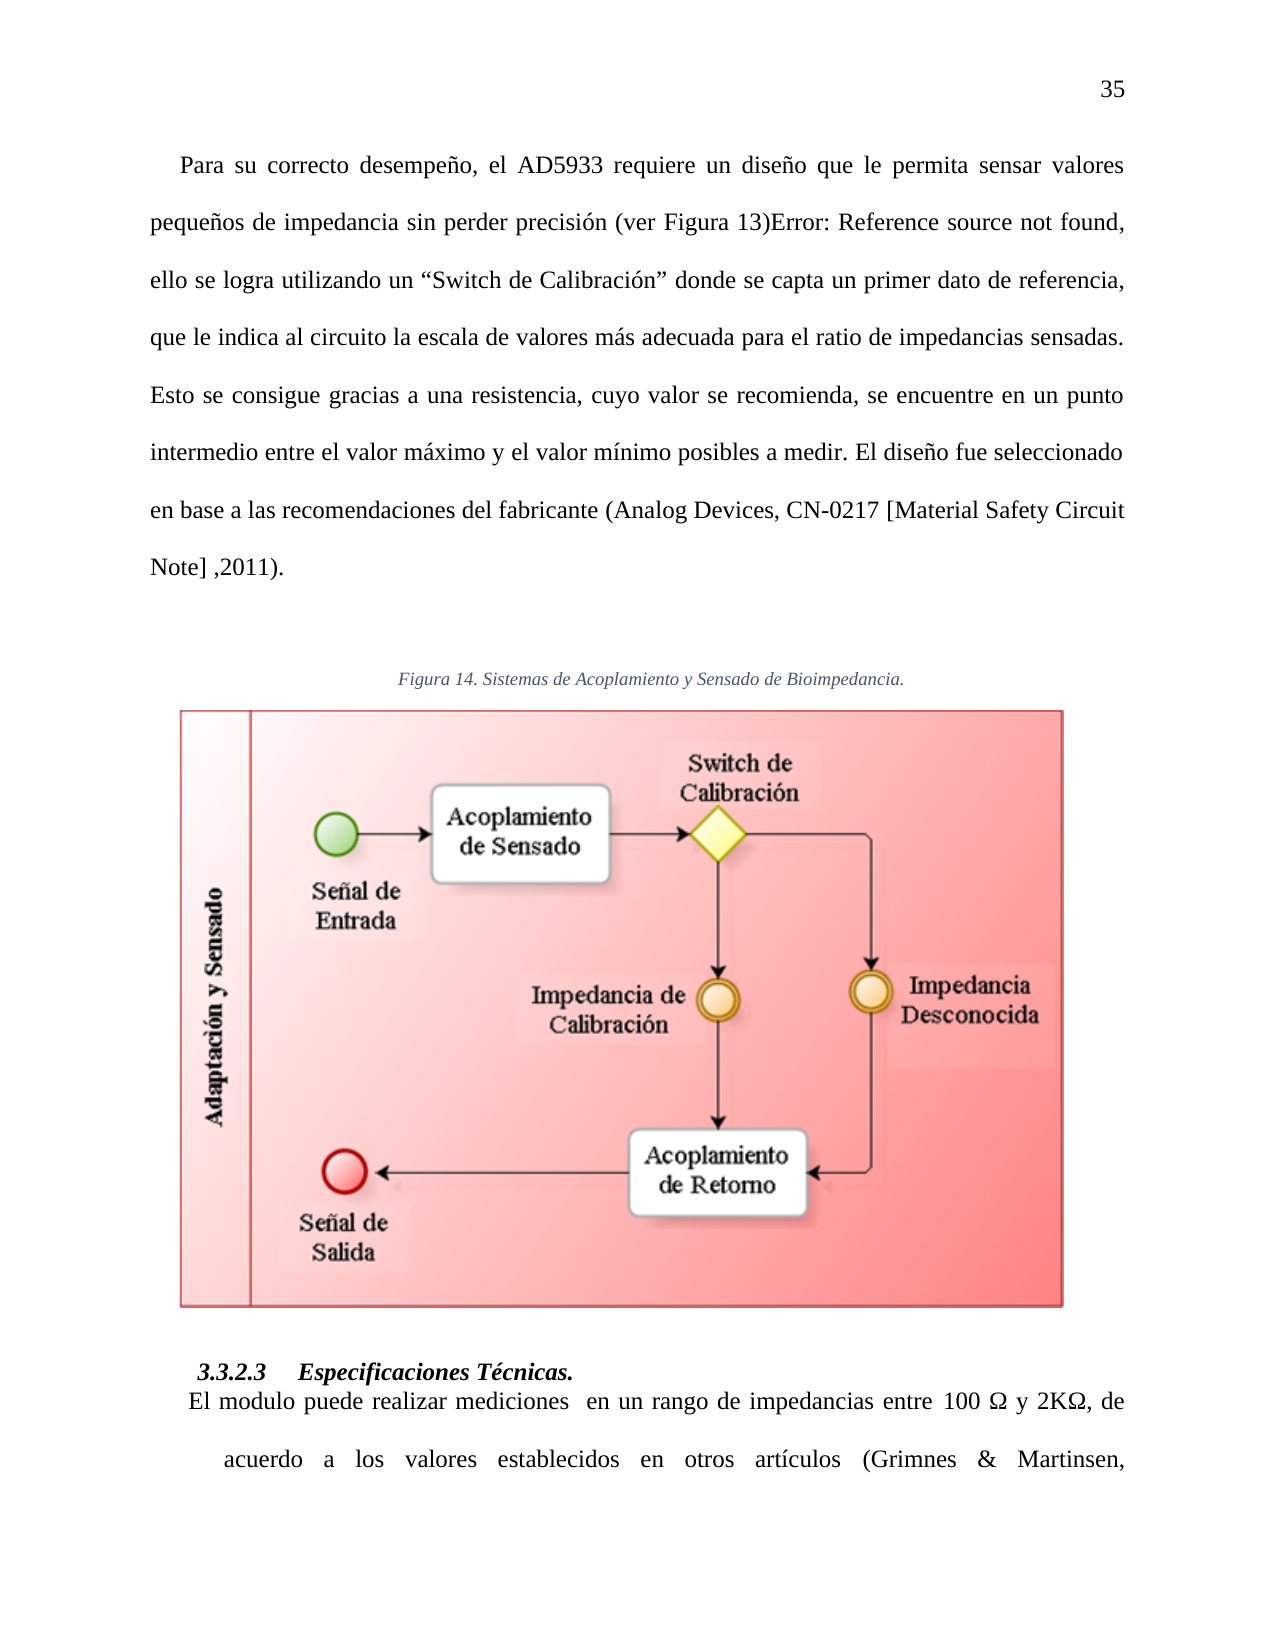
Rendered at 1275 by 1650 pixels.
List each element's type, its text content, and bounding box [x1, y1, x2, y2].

subtitle Especificaciones Técnicas. [150, 1357, 1125, 1386]
text Figura 14. Sistemas de Acoplamiento y Sensado de Bioimpedancia. [150, 667, 1125, 689]
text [179, 1386, 1125, 1472]
picture [179, 710, 1064, 1308]
